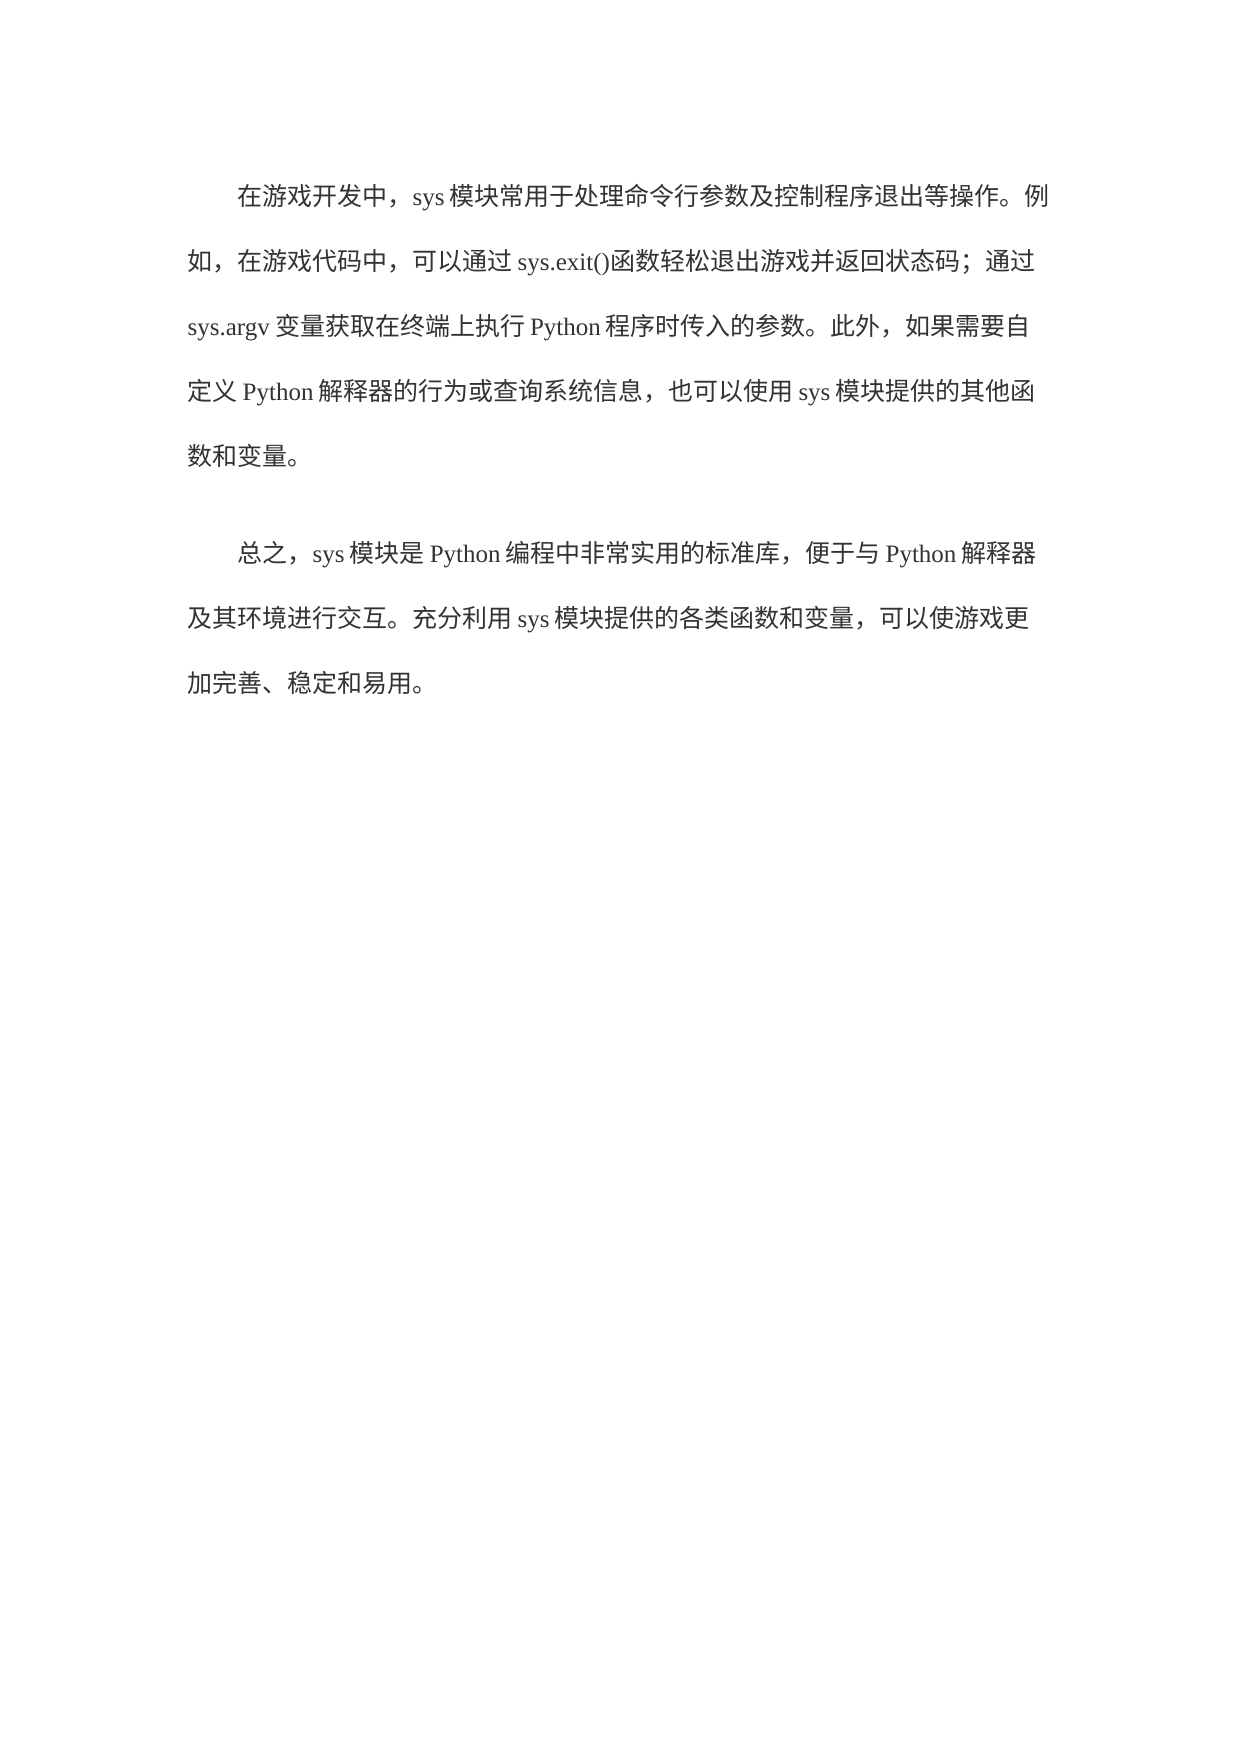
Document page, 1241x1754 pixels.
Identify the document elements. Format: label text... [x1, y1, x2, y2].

text 总之，sys模块是Python编程中非常实用的标准库，便于与Python解释器及其环境进行交互。充分利用sys模块提供的各类函数和变量，可以使游戏更加完善、稳定和易用。 [187, 519, 1053, 714]
text 在游戏开发中，sys模块常用于处理命令行参数及控制程序退出等操作。例如，在游戏代码中，可以通过sys.exit()函数轻松退出游戏并返回状态码；通过sys.argv变量获取在终端上执行Python程序时传入的参数。此外，如果需要自定义Python解释器的行为或查询系统信息，也可以使用sys模块提供的其他函数和变量。 [187, 162, 1053, 487]
